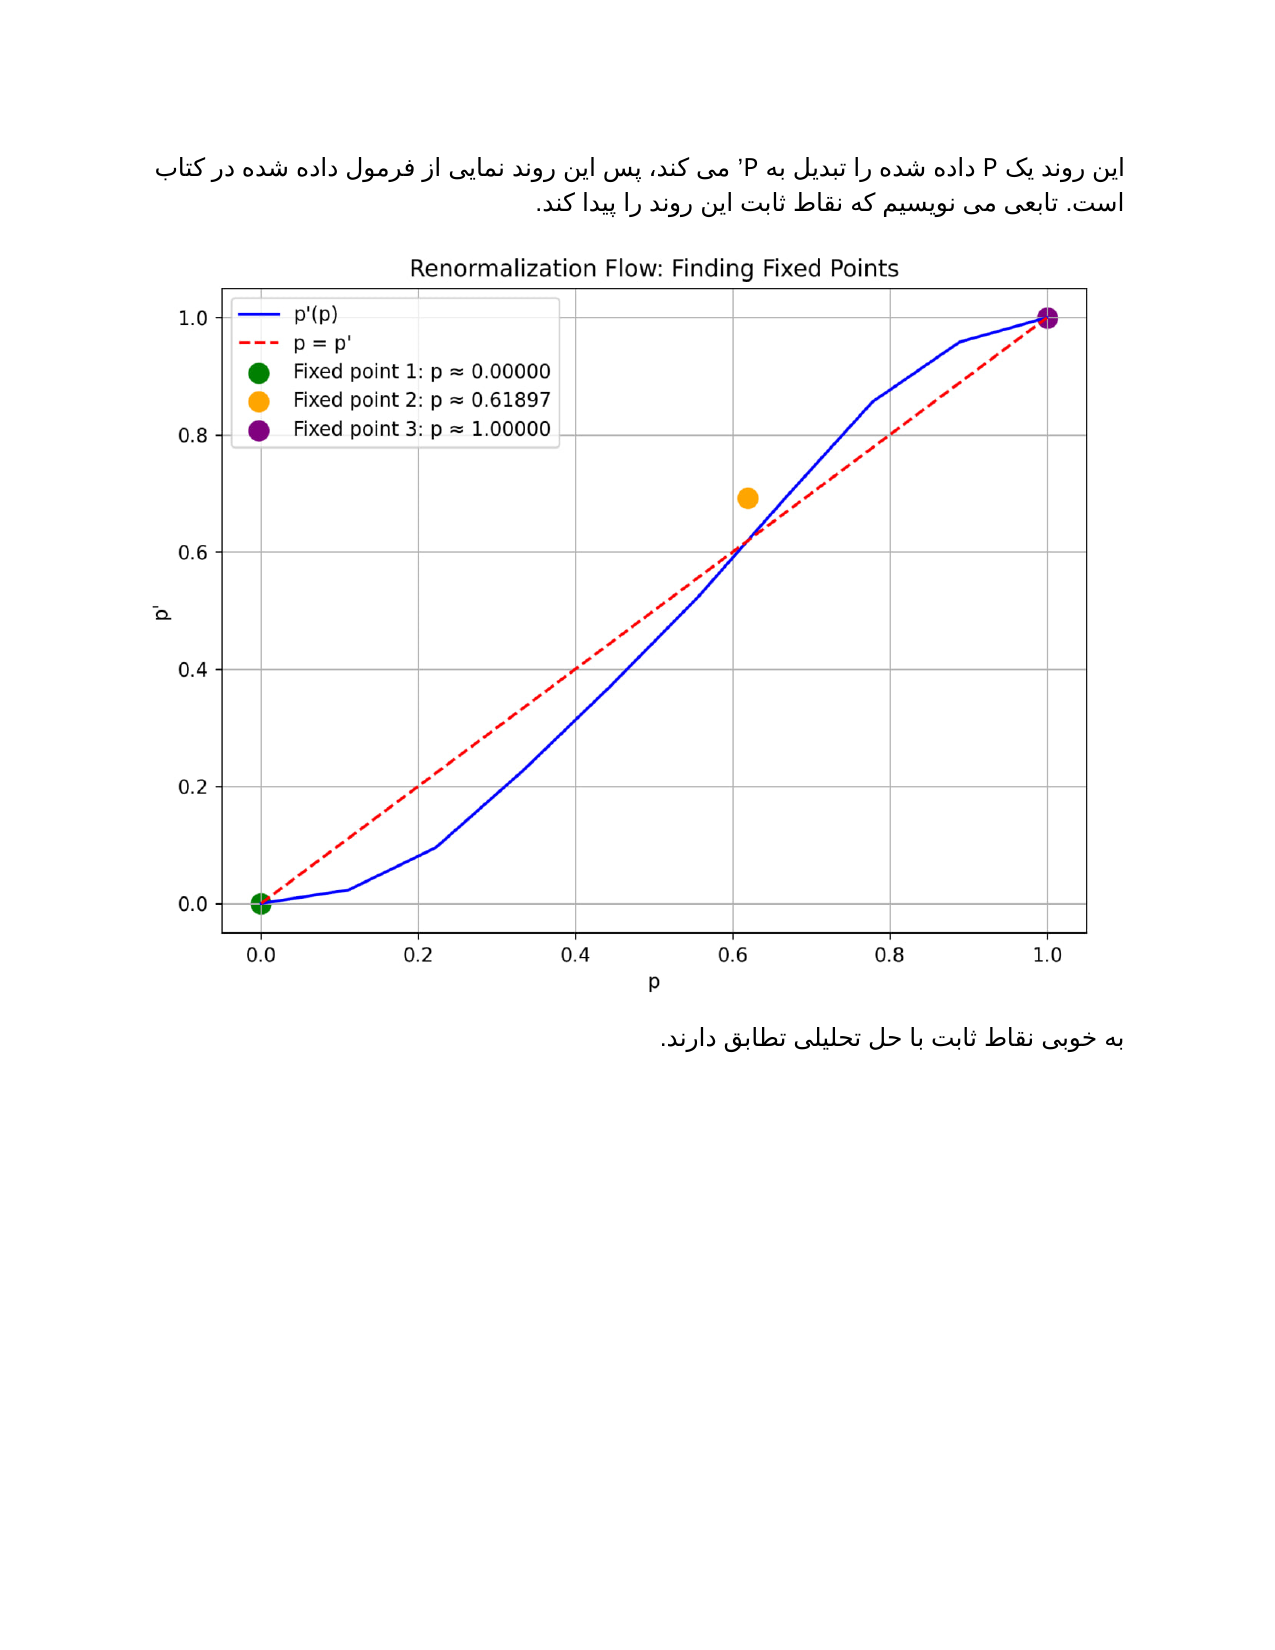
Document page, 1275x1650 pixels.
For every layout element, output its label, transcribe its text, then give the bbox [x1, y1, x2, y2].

picture [150, 221, 1125, 1002]
text به خوبی نقاط ثابت با حل تحلیلی تطابق دارند. [150, 1023, 1125, 1052]
text این روند یک P داده شده را تبدیل به P’ می کند، پس این روند نمایی از فرمول داده شده در کتاب است. تابعی می نویسیم که نقاط ثابت این روند را پیدا کند. [150, 150, 1125, 221]
